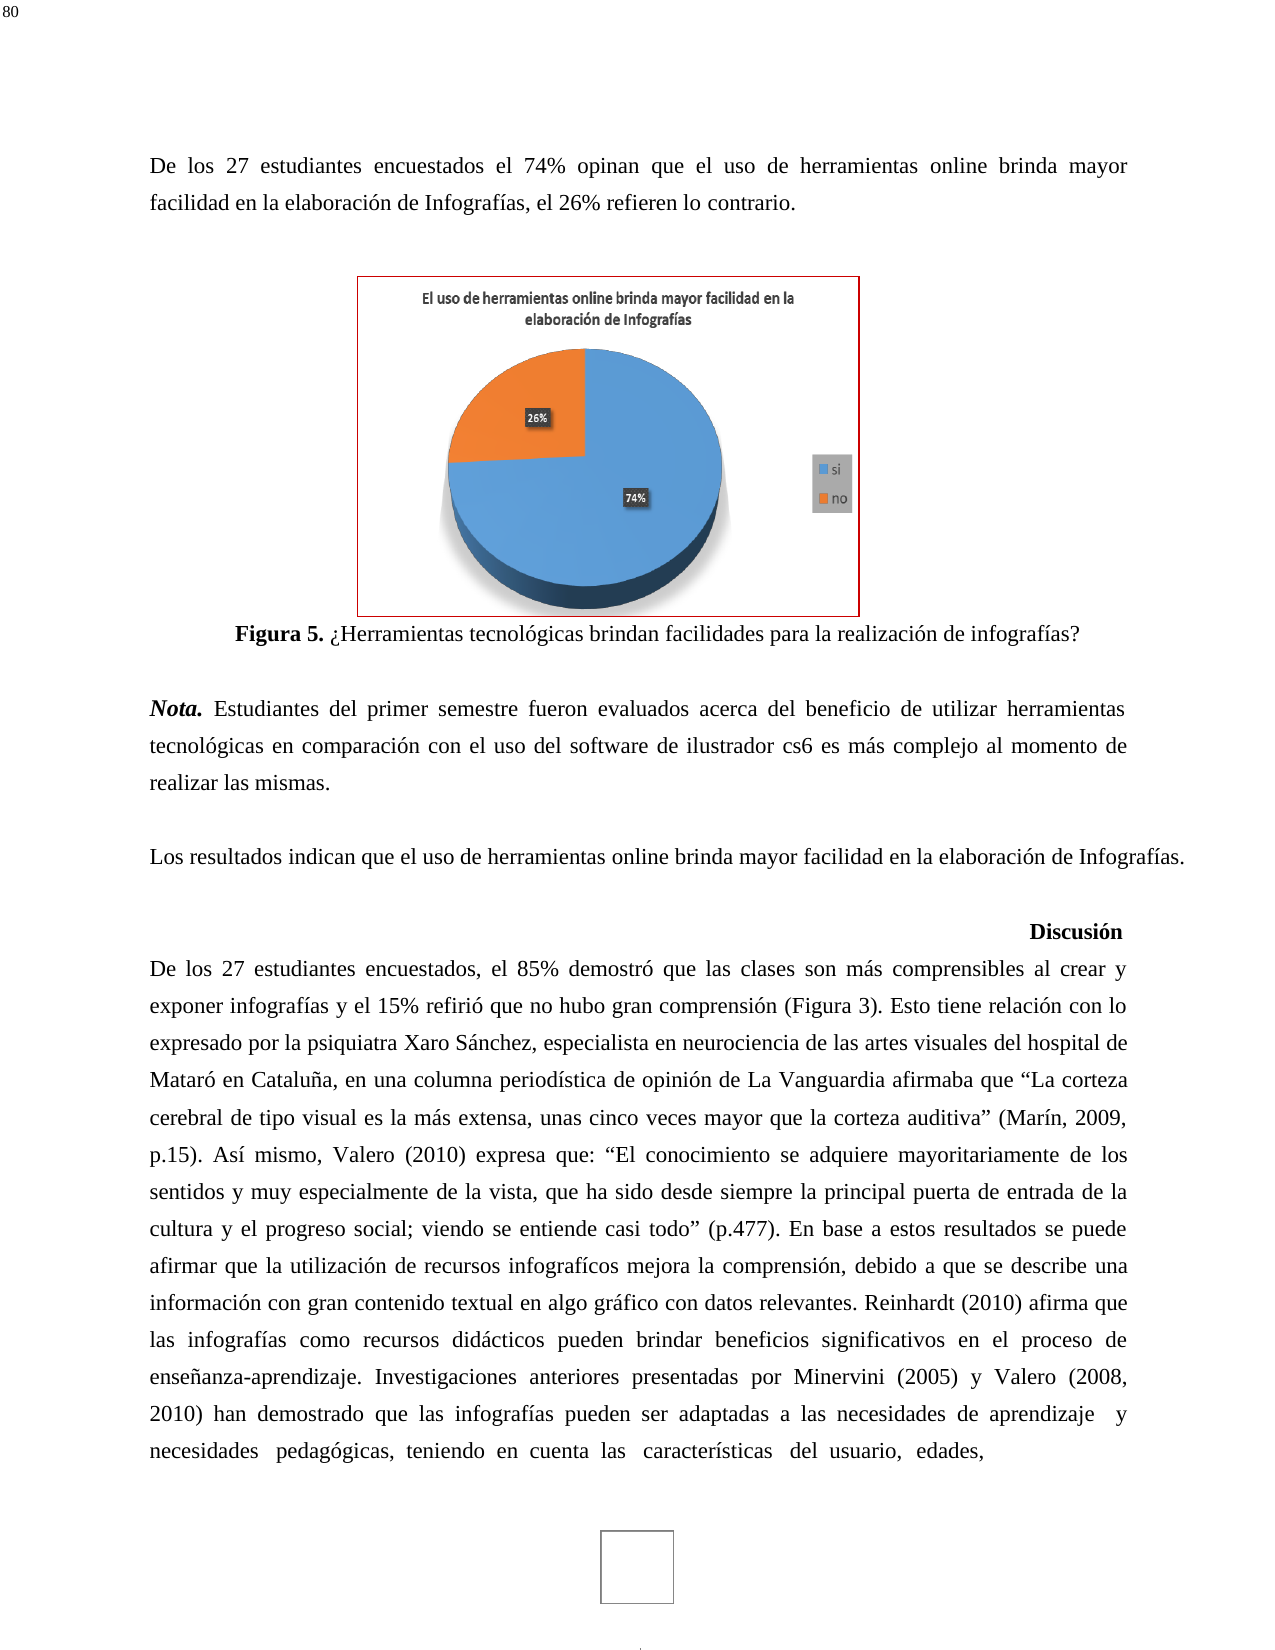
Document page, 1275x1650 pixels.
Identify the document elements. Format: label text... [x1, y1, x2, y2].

text Nota. Estudiantes del primer semestre fueron evaluados acerca del beneficio de utilizar herramientas tecnológicas en comparación con el uso del software de ilustrador cs6 es más complejo al momento de realizar las mismas. [149, 694, 1128, 796]
picture [421, 290, 854, 616]
text Los resultados indican que el uso de herramientas online brinda mayor facilidad en la elaboración de Infografías. [149, 843, 1275, 870]
text De los 27 estudiantes encuestados el 74% opinan que el uso de herramientas online brinda mayor facilidad en la elaboración de Infografías, el 26% refieren lo contrario. [149, 152, 1127, 215]
text Discusión De los 27 estudiantes encuestados, el 85% demostró que las clases son más comprensibles al crear y exponer infografías y el 15% refirió que no hubo gran comprensión (Figura 3). Esto tiene relación con lo expresado por la psiquiatra Xaro Sánchez, especialista en neurociencia de las artes visuales del hospital de Mataró en Cataluña, en una columna periodística de opinión de La Vanguardia afirmaba que “La corteza cerebral de tipo visual es la más extensa, unas cinco veces mayor que la corteza auditiva” (Marín, 2009, p.15). Así mismo, Valero (2010) expresa que: “El conocimiento se adquiere mayoritariamente de los sentidos y muy especialmente de la vista, que ha sido desde siempre la principal puerta de entrada de la cultura y el progreso social; viendo se entiende casi todo” (p.477). En base a estos resultados se puede afirmar que la utilización de recursos infografícos mejora la comprensión, debido a que se describe una información con gran contenido textual en algo gráfico con datos relevantes. Reinhardt (2010) afirma que las infografías como recursos didácticos pueden brindar beneficios significativos en el proceso de enseñanza-aprendizaje. Investigaciones anteriores presentadas por Minervini (2005) y Valero (2008, 2010) han demostrado que las infografías pueden ser adaptadas a las necesidades de aprendizaje y necesidades pedagógicas, teniendo en cuenta las características del usuario, edades, [149, 918, 1128, 1464]
picture [600, 1530, 674, 1604]
